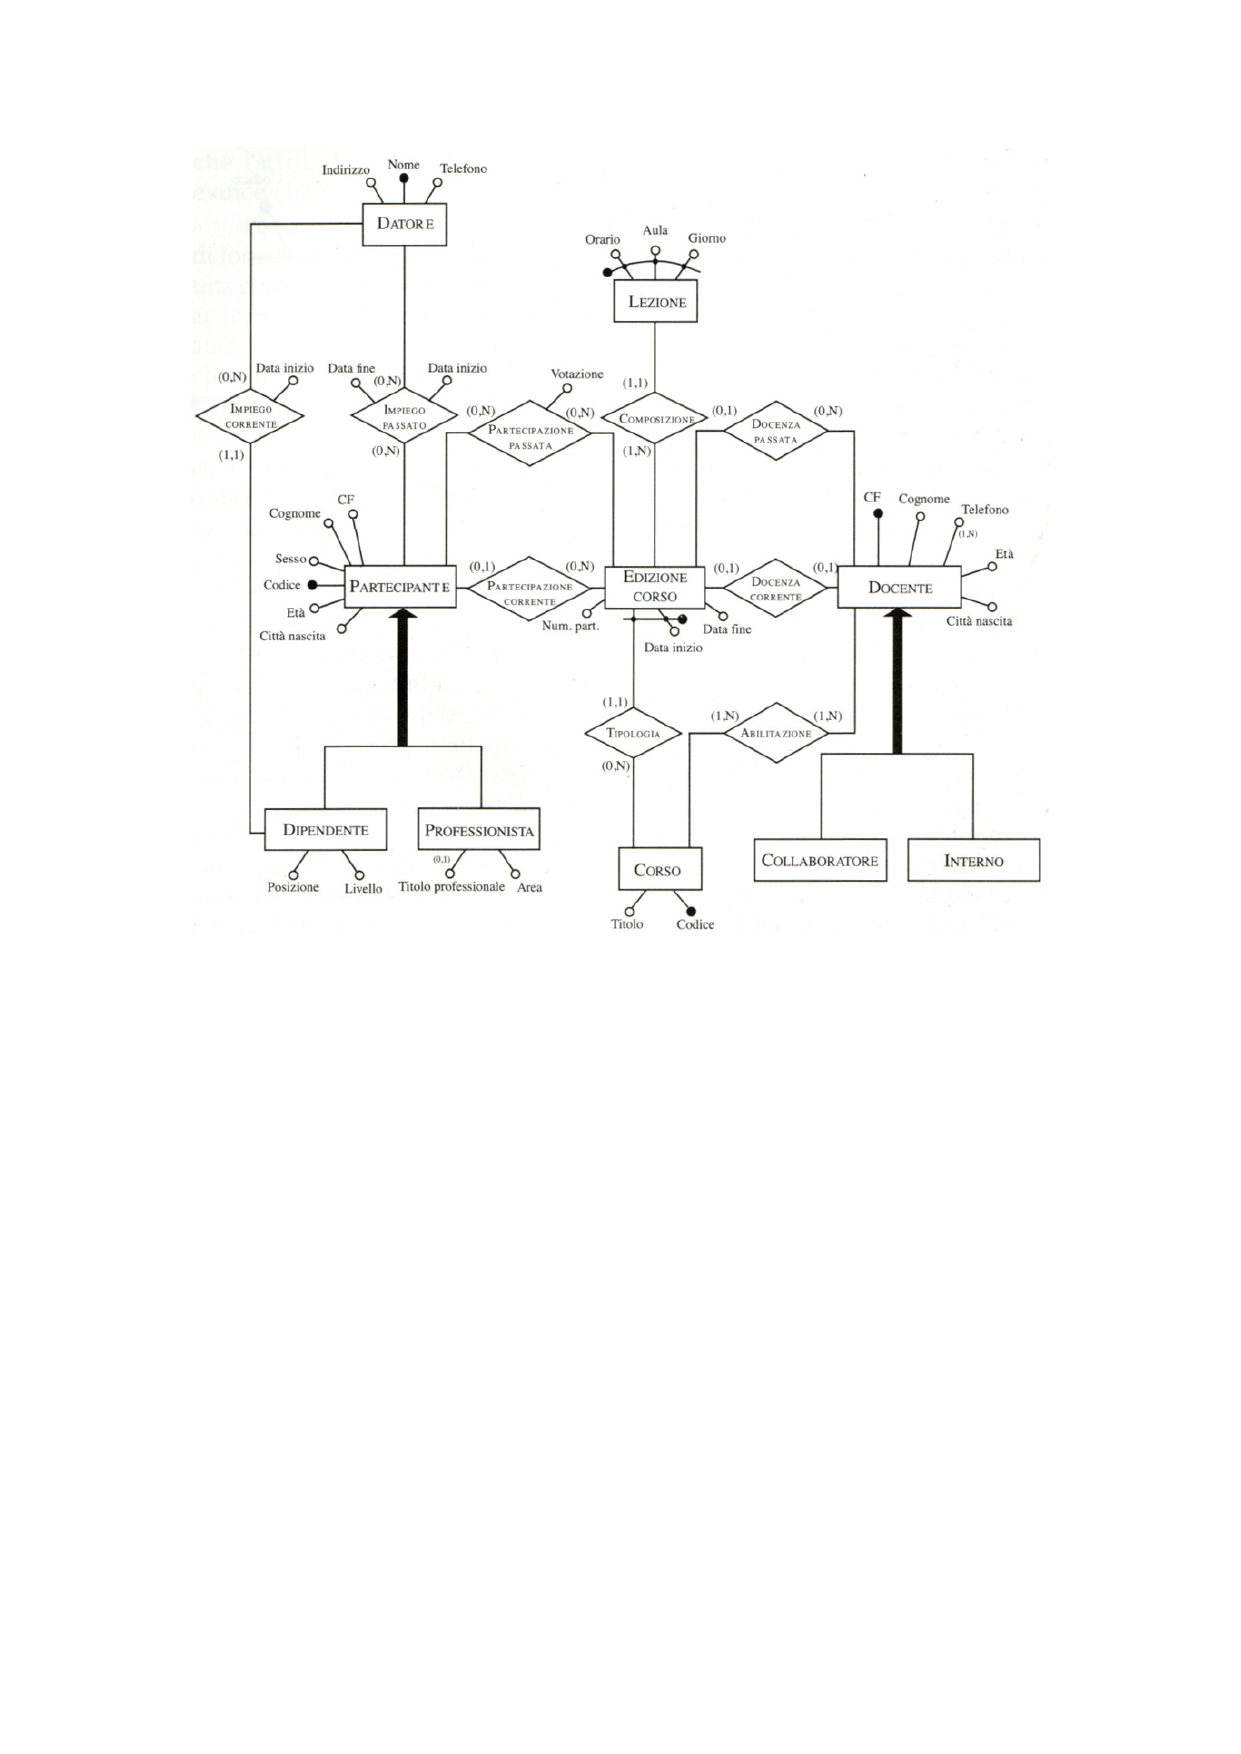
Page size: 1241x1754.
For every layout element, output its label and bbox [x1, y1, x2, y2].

picture [190, 147, 1050, 934]
